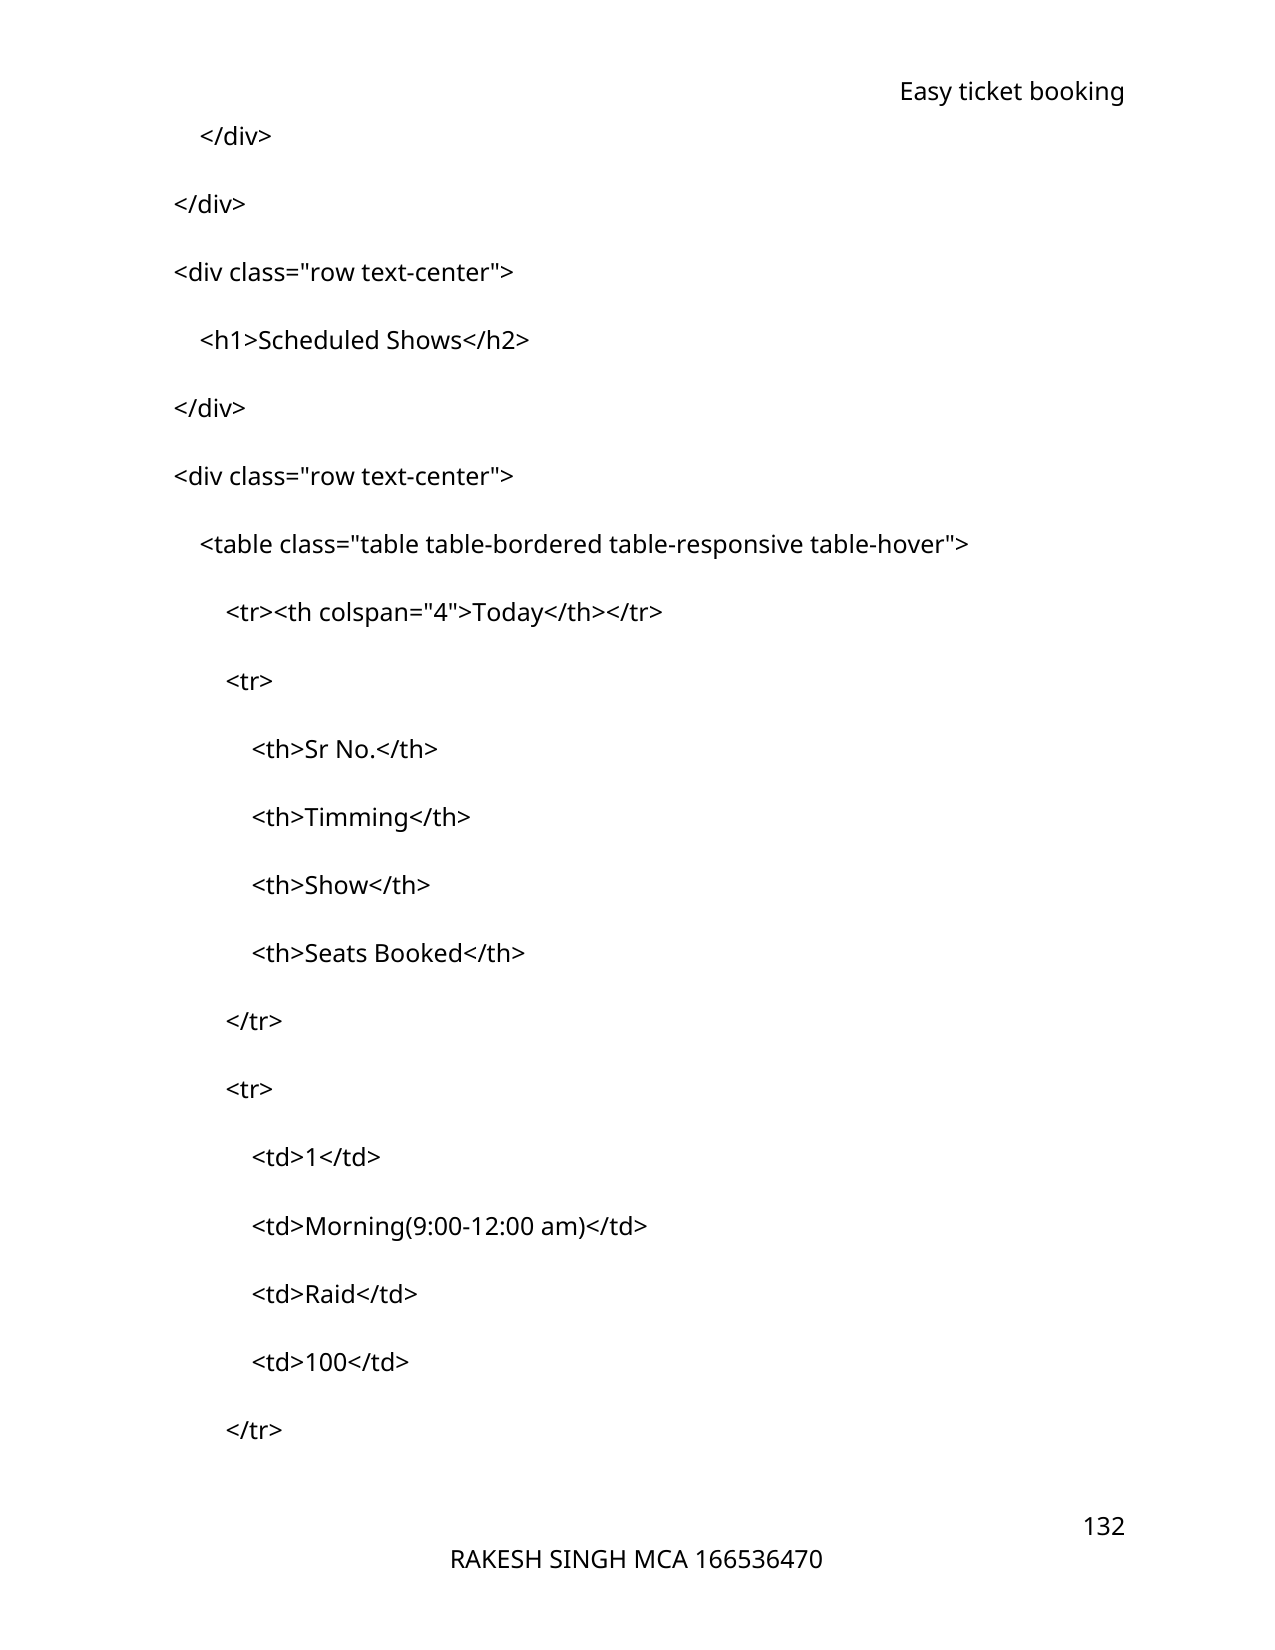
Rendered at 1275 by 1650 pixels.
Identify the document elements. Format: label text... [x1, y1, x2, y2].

text <tr> [148, 663, 1125, 697]
text </tr> [148, 1412, 1125, 1447]
text <tr><th colspan="4">Today</th></tr> [148, 595, 1125, 629]
text <th>Seats Booked</th> [148, 936, 1125, 970]
text <table class="table table-bordered table-responsive table-hover"> [148, 527, 1125, 561]
text <th>Sr No.</th> [148, 731, 1125, 765]
text <th>Timming</th> [148, 799, 1125, 833]
text </div> [148, 186, 1125, 220]
text <th>Show</th> [148, 867, 1125, 902]
text </tr> [148, 1004, 1125, 1038]
text <div class="row text-center"> [148, 254, 1125, 288]
text <td>Morning(9:00-12:00 am)</td> [148, 1208, 1125, 1242]
text <td>100</td> [148, 1344, 1125, 1378]
text <tr> [148, 1072, 1125, 1106]
text <td>1</td> [148, 1140, 1125, 1174]
text </div> [148, 118, 1125, 152]
text <div class="row text-center"> [148, 459, 1125, 493]
text <h1>Scheduled Shows</h2> [148, 322, 1125, 357]
text </div> [148, 391, 1125, 425]
text <td>Raid</td> [148, 1276, 1125, 1310]
